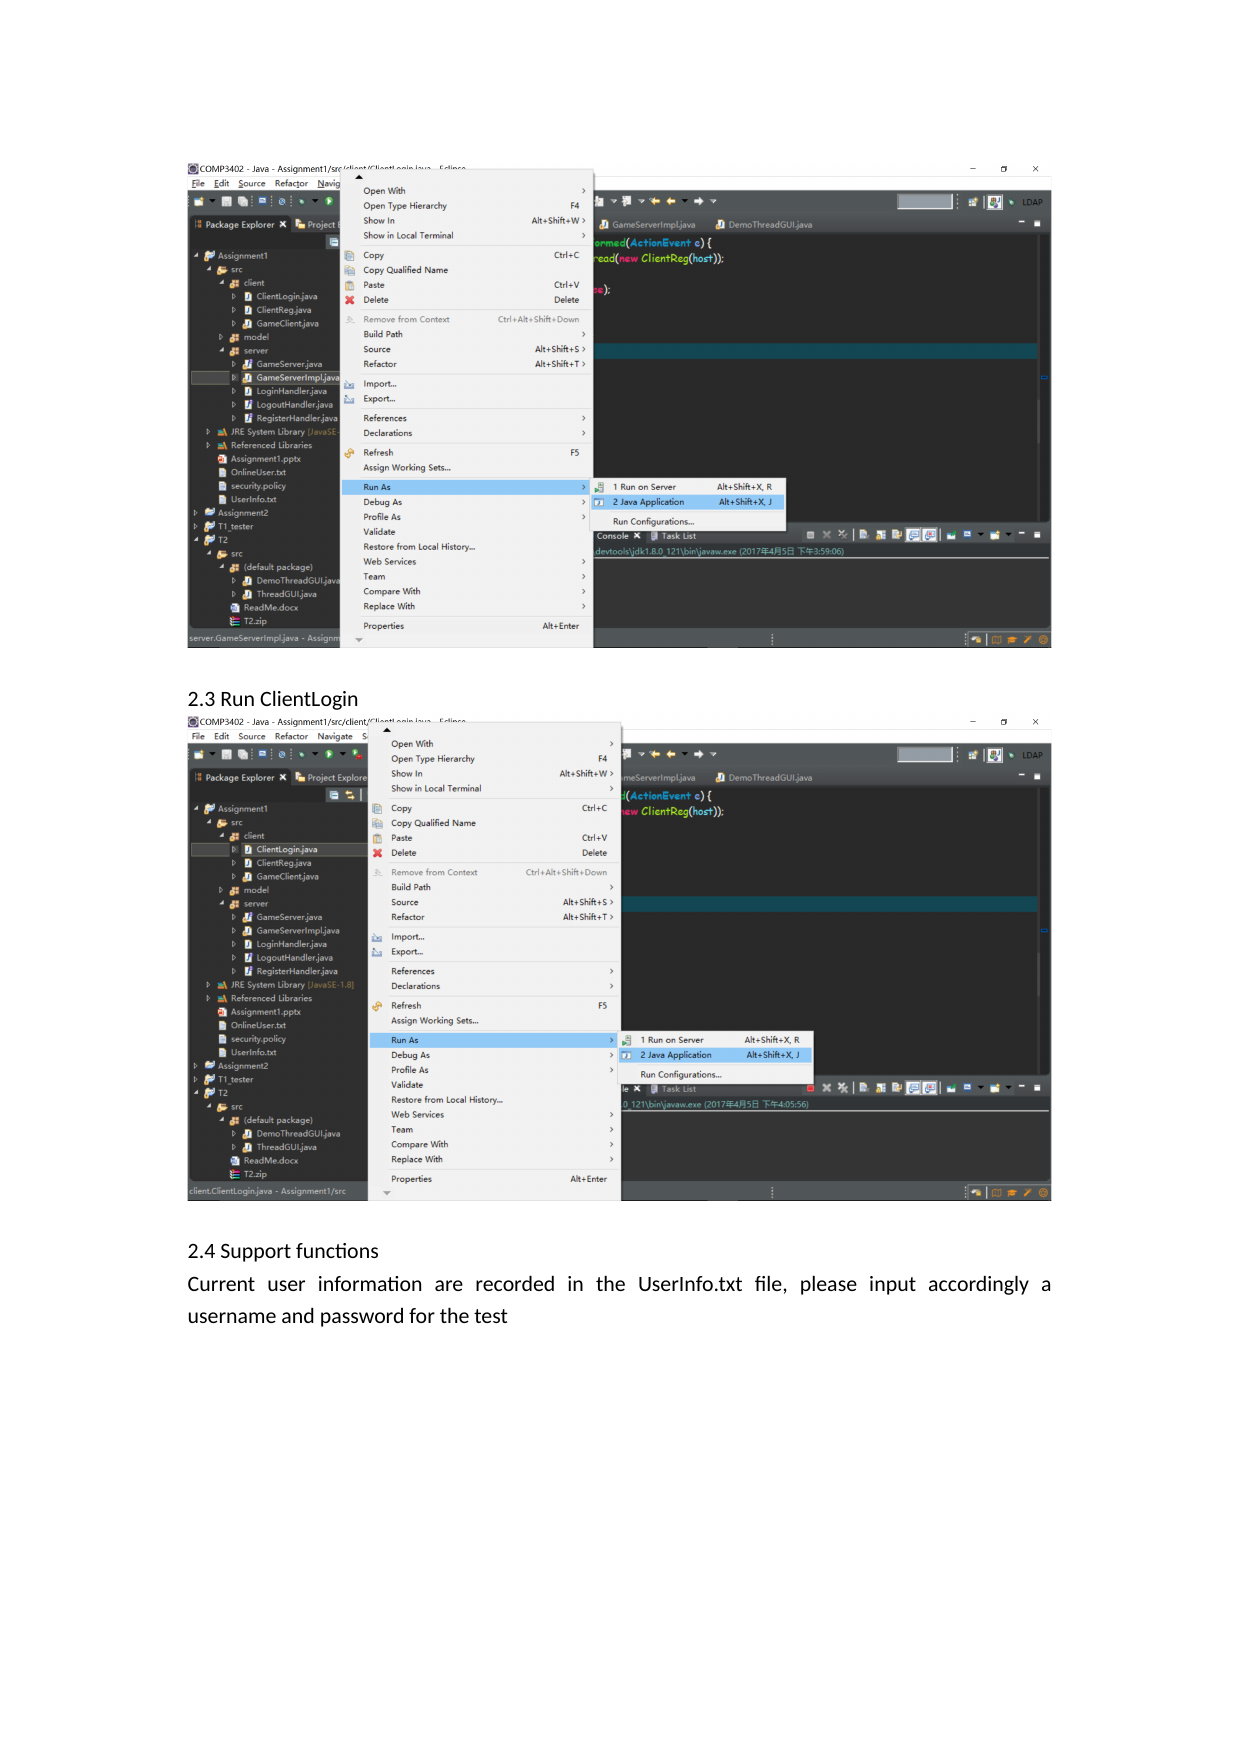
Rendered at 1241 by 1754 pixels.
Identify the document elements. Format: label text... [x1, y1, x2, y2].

list 2.3 Run ClientLogin [187, 682, 1053, 714]
list Current user information are recorded in the UserInfo.txt file, please input accordingly a username and password for the test [187, 1267, 1053, 1332]
list 2.4 Support functions [187, 1234, 1053, 1267]
picture [187, 714, 1052, 1201]
picture [187, 162, 1052, 648]
